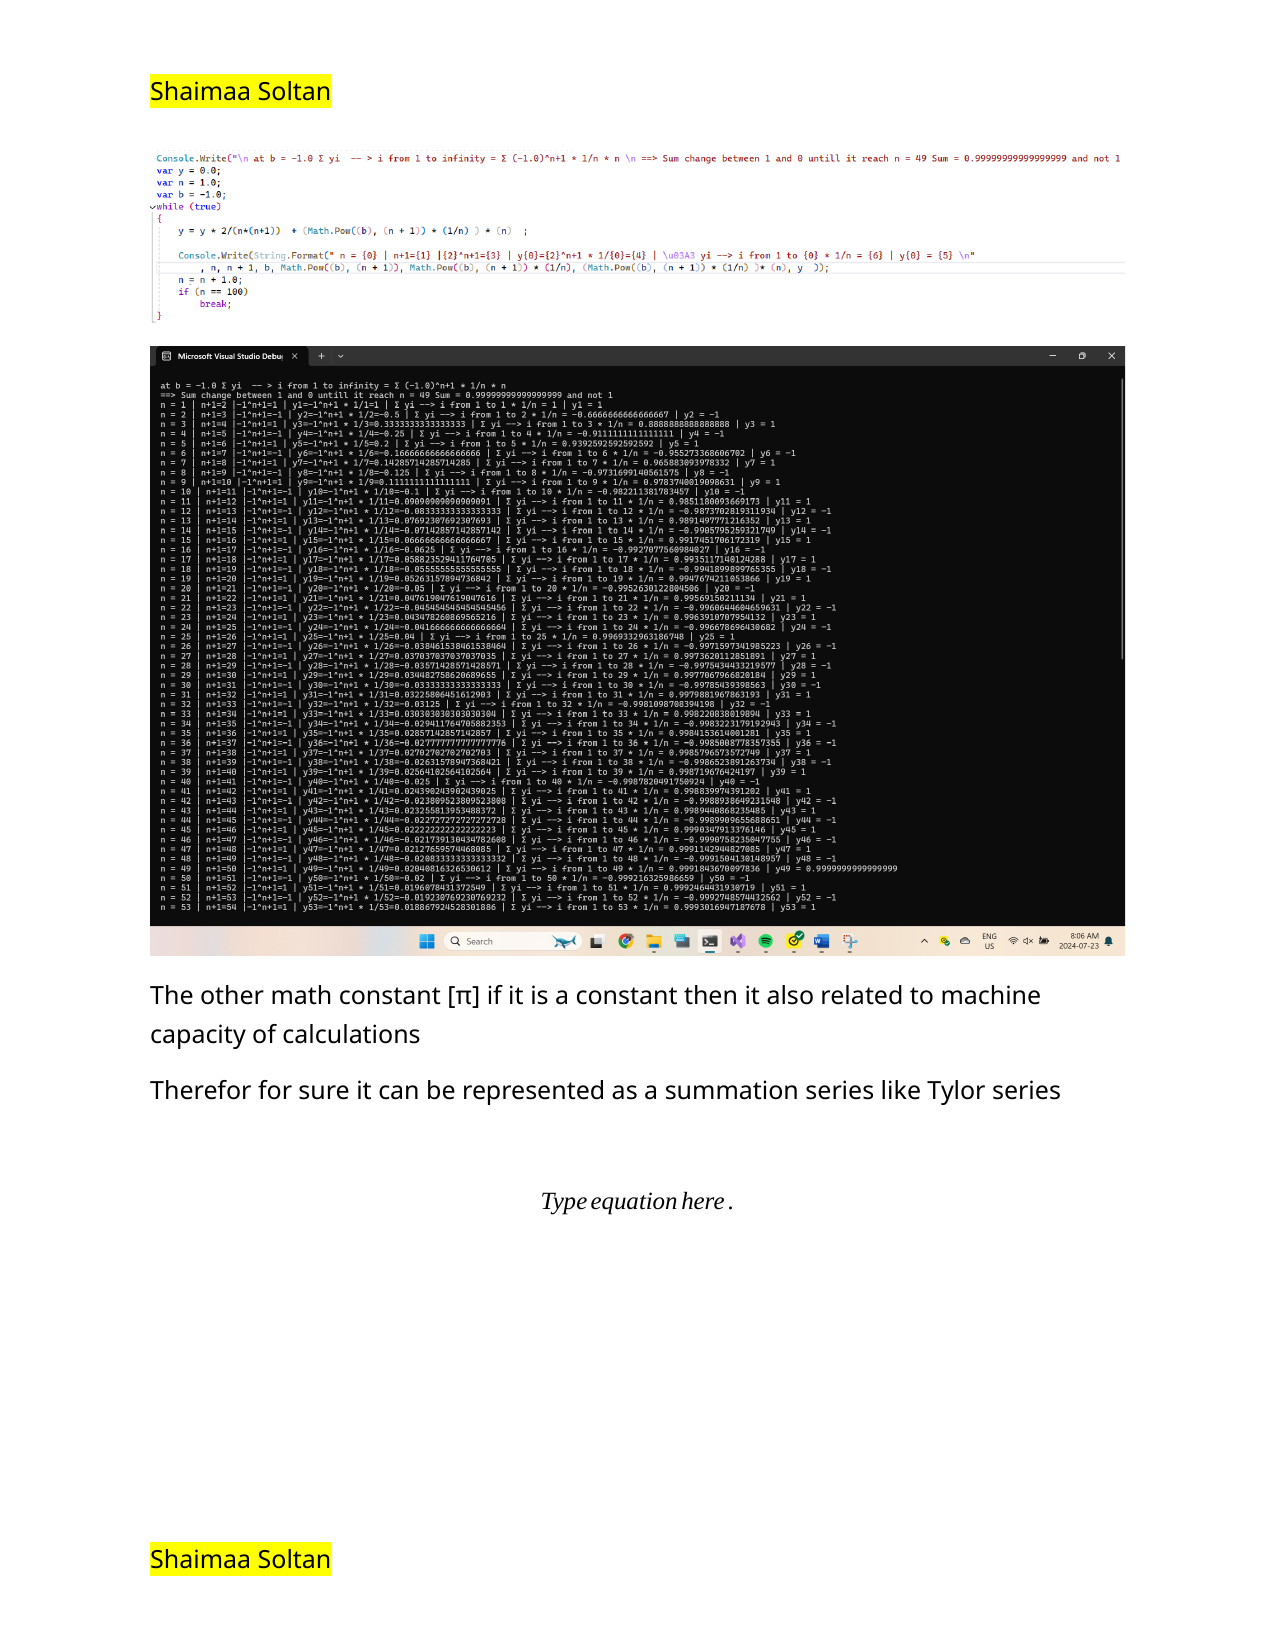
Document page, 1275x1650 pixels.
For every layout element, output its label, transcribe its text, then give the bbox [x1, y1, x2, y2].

picture [150, 346, 1125, 956]
text Therefor for sure it can be represented as a summation series like Tylor series [150, 1072, 1125, 1107]
picture [150, 150, 1125, 325]
text The other math constant [π] if it is a constant then it also related to machine capacity of calculations [150, 977, 1125, 1051]
